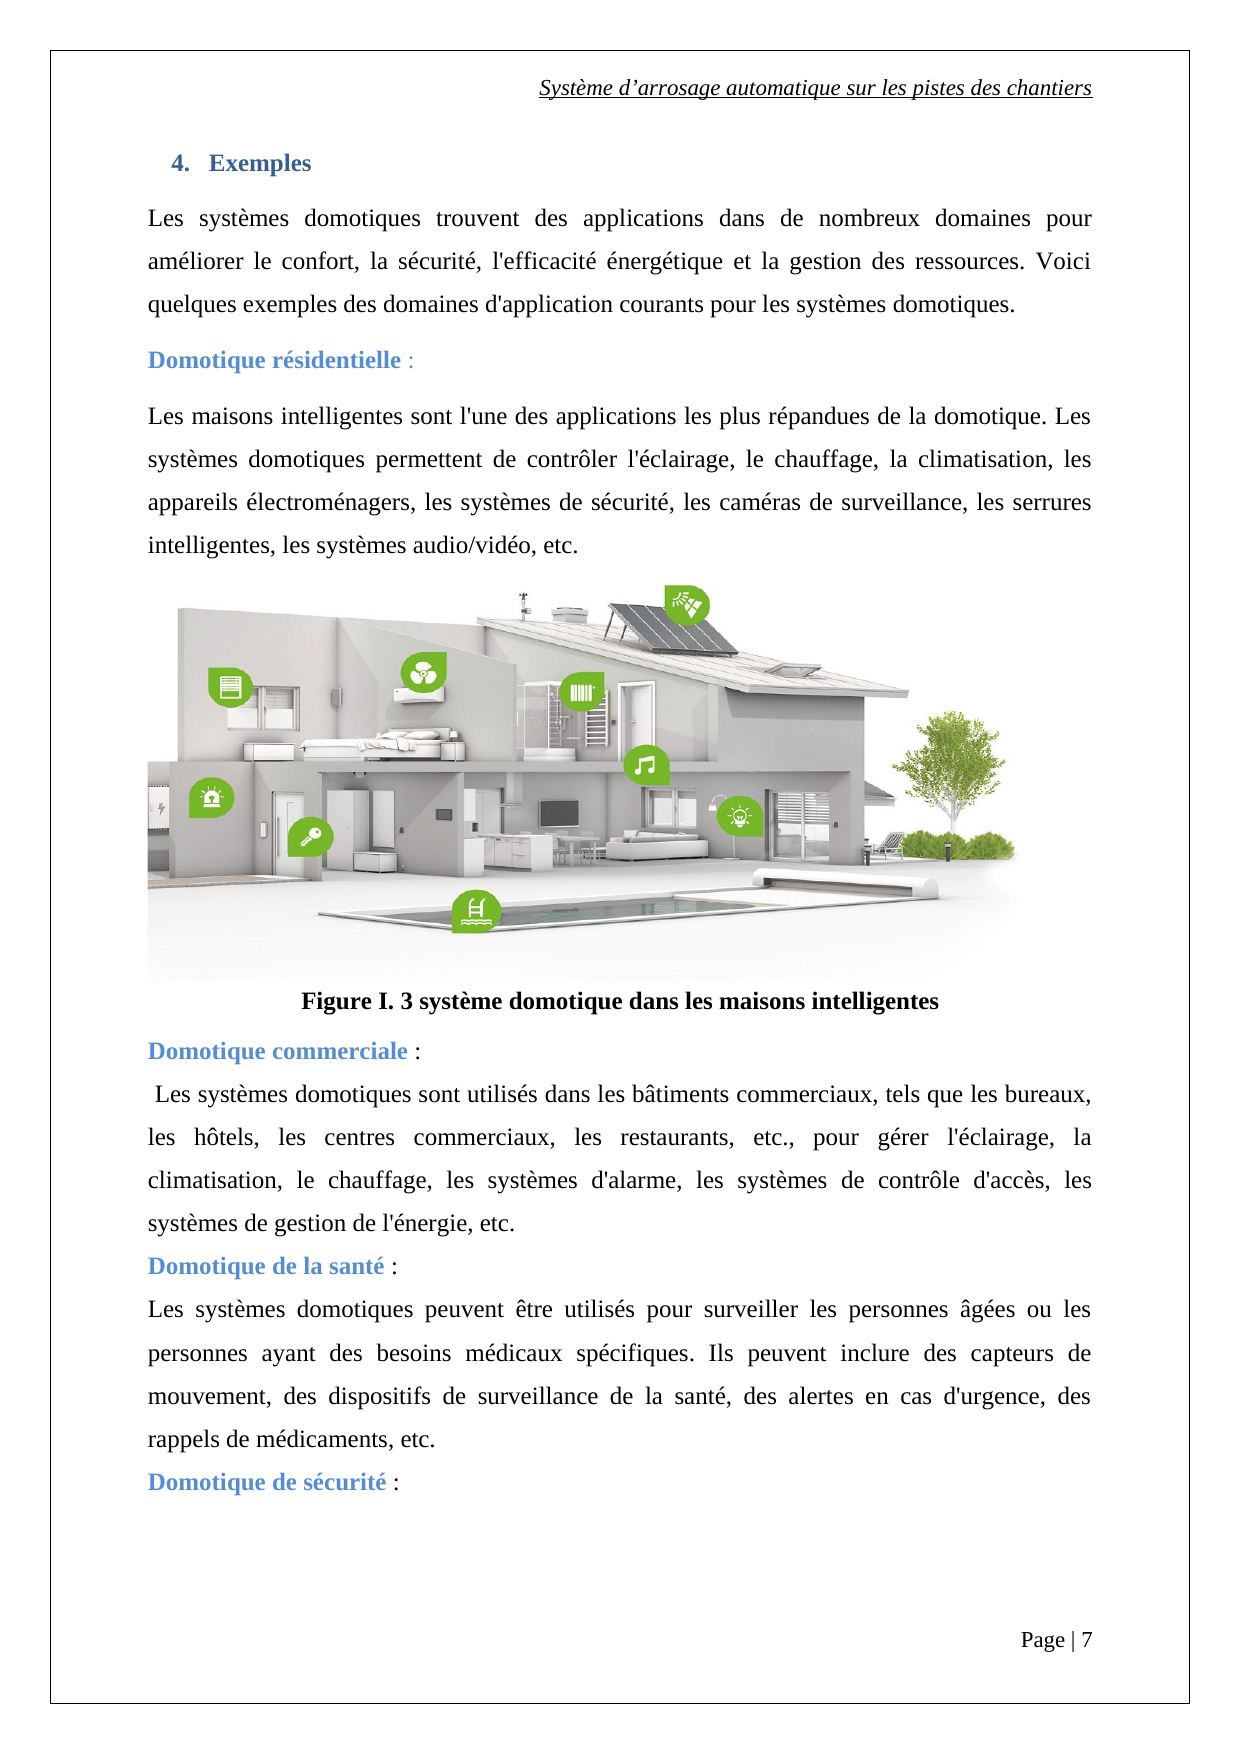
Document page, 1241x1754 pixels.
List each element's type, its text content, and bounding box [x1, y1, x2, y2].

picture [147, 573, 1027, 982]
list Exemples [171, 148, 1075, 176]
text Les systèmes domotiques peuvent être utilisés pour surveiller les personnes âgées ou les personnes ayant des besoins médicaux spécifiques. Ils peuvent inclure des capteurs de mouvement, des dispositifs de surveillance de la santé, des alertes en cas d'urgence, des rappels de médicaments, etc. [148, 1294, 1093, 1453]
text Domotique résidentielle : [148, 345, 1093, 374]
text Les systèmes domotiques trouvent des applications dans de nombreux domaines pour améliorer le confort, la sécurité, l'efficacité énergétique et la gestion des ressources. Voici quelques exemples des domaines d'application courants pour les systèmes domotiques. [148, 203, 1093, 318]
text Domotique de sécurité : [148, 1467, 1093, 1496]
text Domotique de la santé : [148, 1251, 1093, 1280]
text Les maisons intelligentes sont l'une des applications les plus répandues de la domotique. Les systèmes domotiques permettent de contrôler l'éclairage, le chauffage, la climatisation, les appareils électroménagers, les systèmes de sécurité, les caméras de surveillance, les serrures intelligentes, les systèmes audio/vidéo, etc. [148, 401, 1093, 559]
text Domotique commerciale : [148, 1036, 1093, 1064]
text Les systèmes domotiques sont utilisés dans les bâtiments commerciaux, tels que les bureaux, les hôtels, les centres commerciaux, les restaurants, etc., pour gérer l'éclairage, la climatisation, le chauffage, les systèmes d'alarme, les systèmes de contrôle d'accès, les systèmes de gestion de l'énergie, etc. [148, 1079, 1093, 1237]
